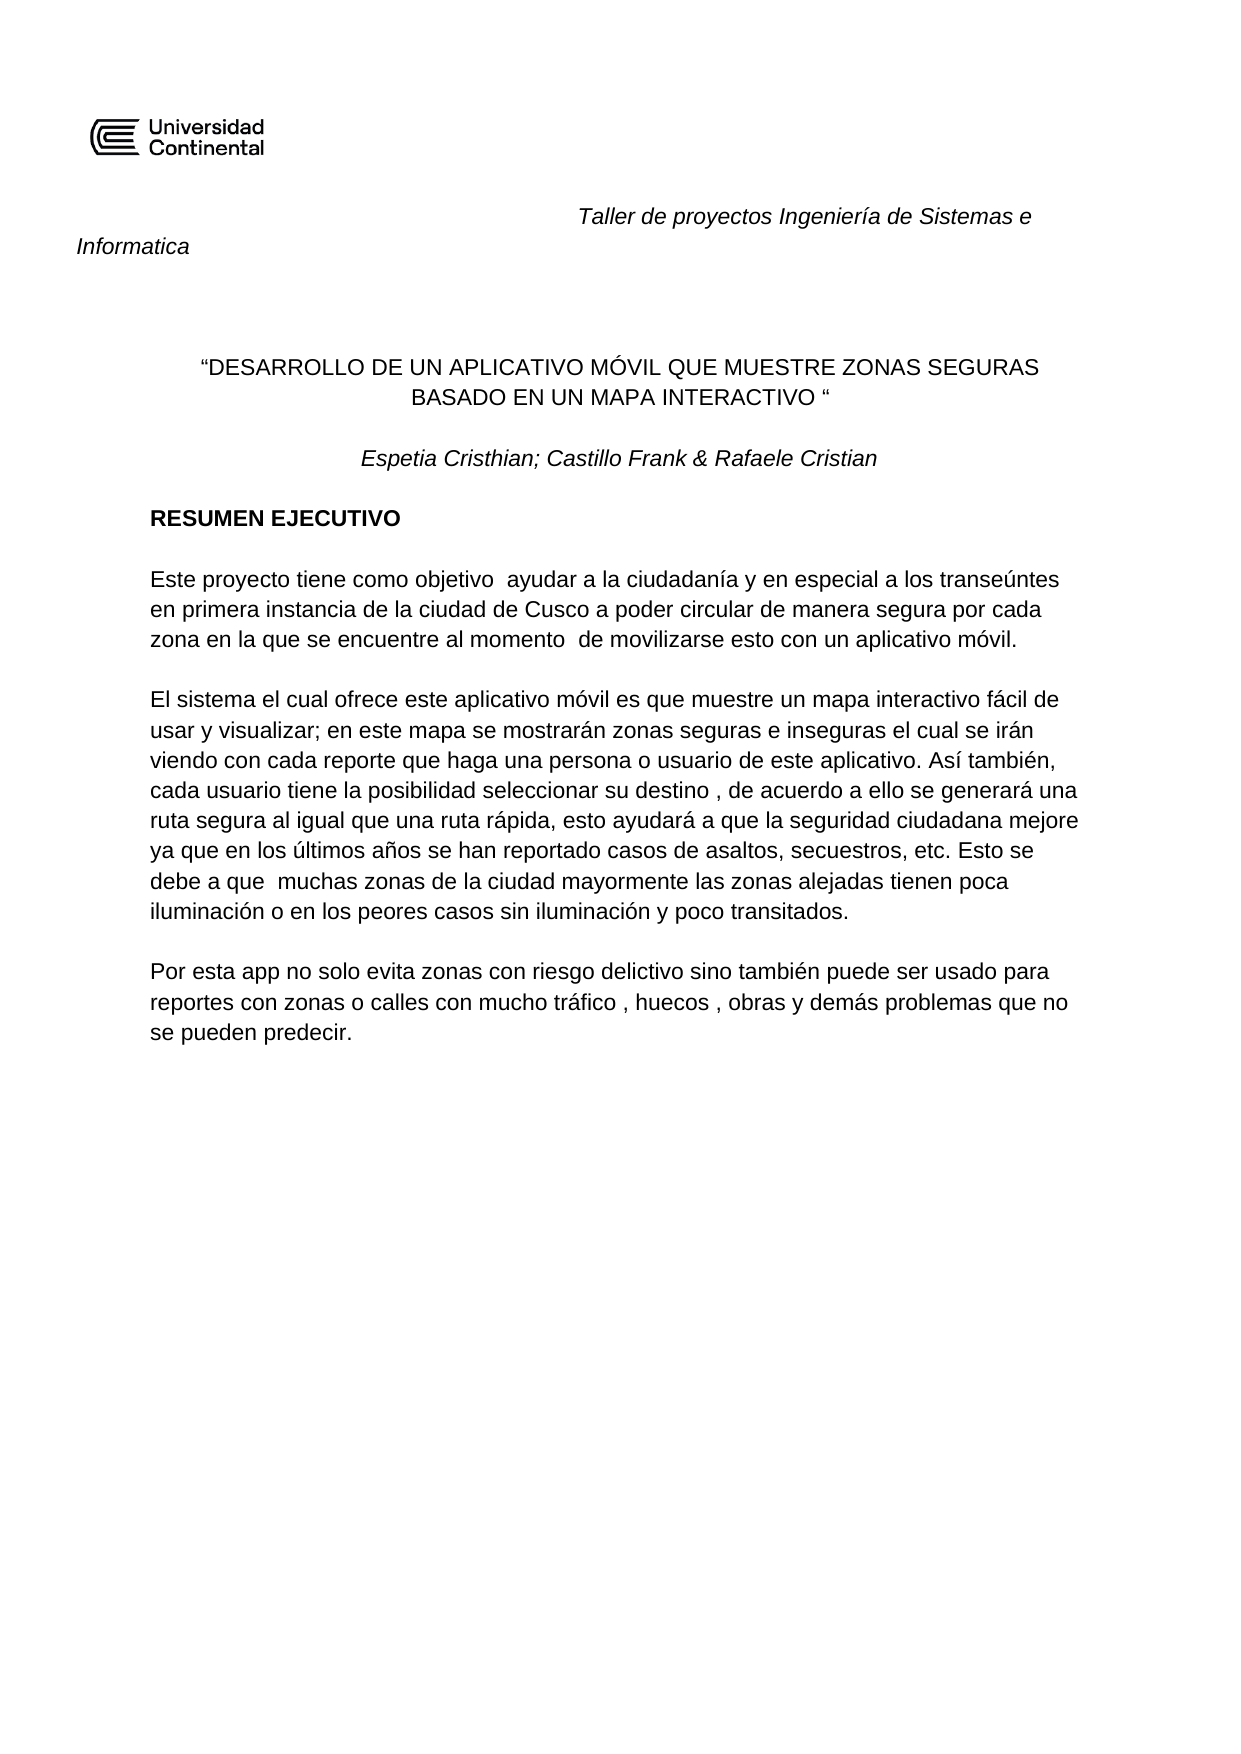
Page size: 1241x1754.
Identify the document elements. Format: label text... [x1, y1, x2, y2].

picture [76, 75, 279, 200]
text Por esta app no solo evita zonas con riesgo delictivo sino también puede ser usado para reportes con zonas o calles con mucho tráfico , huecos , obras y demás problemas que no se pueden predecir. [150, 958, 1090, 1045]
text Este proyecto tiene como objetivo ayudar a la ciudadanía y en especial a los transeúntes en primera instancia de la ciudad de Cusco a poder circular de manera segura por cada zona en la que se encuentre al momento de movilizarse esto con un aplicativo móvil. [150, 566, 1090, 652]
text El sistema el cual ofrece este aplicativo móvil es que muestre un mapa interactivo fácil de usar y visualizar; en este mapa se mostrarán zonas seguras e inseguras el cual se irán viendo con cada reporte que haga una persona o usuario de este aplicativo. Así también, cada usuario tiene la posibilidad seleccionar su destino , de acuerdo a ello se generará una ruta segura al igual que una ruta rápida, esto ayudará a que la seguridad ciudadana mejore ya que en los últimos años se han reportado casos de asaltos, secuestros, etc. Esto se debe a que muchas zonas de la ciudad mayormente las zonas alejadas tienen poca iluminación o en los peores casos sin iluminación y poco transitados. [150, 686, 1090, 924]
text Espetia Cristhian; Castillo Frank & Rafaele Cristian [150, 445, 1090, 471]
text RESUMEN EJECUTIVO [150, 505, 1090, 531]
text “DESARROLLO DE UN APLICATIVO MÓVIL QUE MUESTRE ZONAS SEGURAS BASADO EN UN MAPA INTERACTIVO “ [150, 354, 1090, 411]
